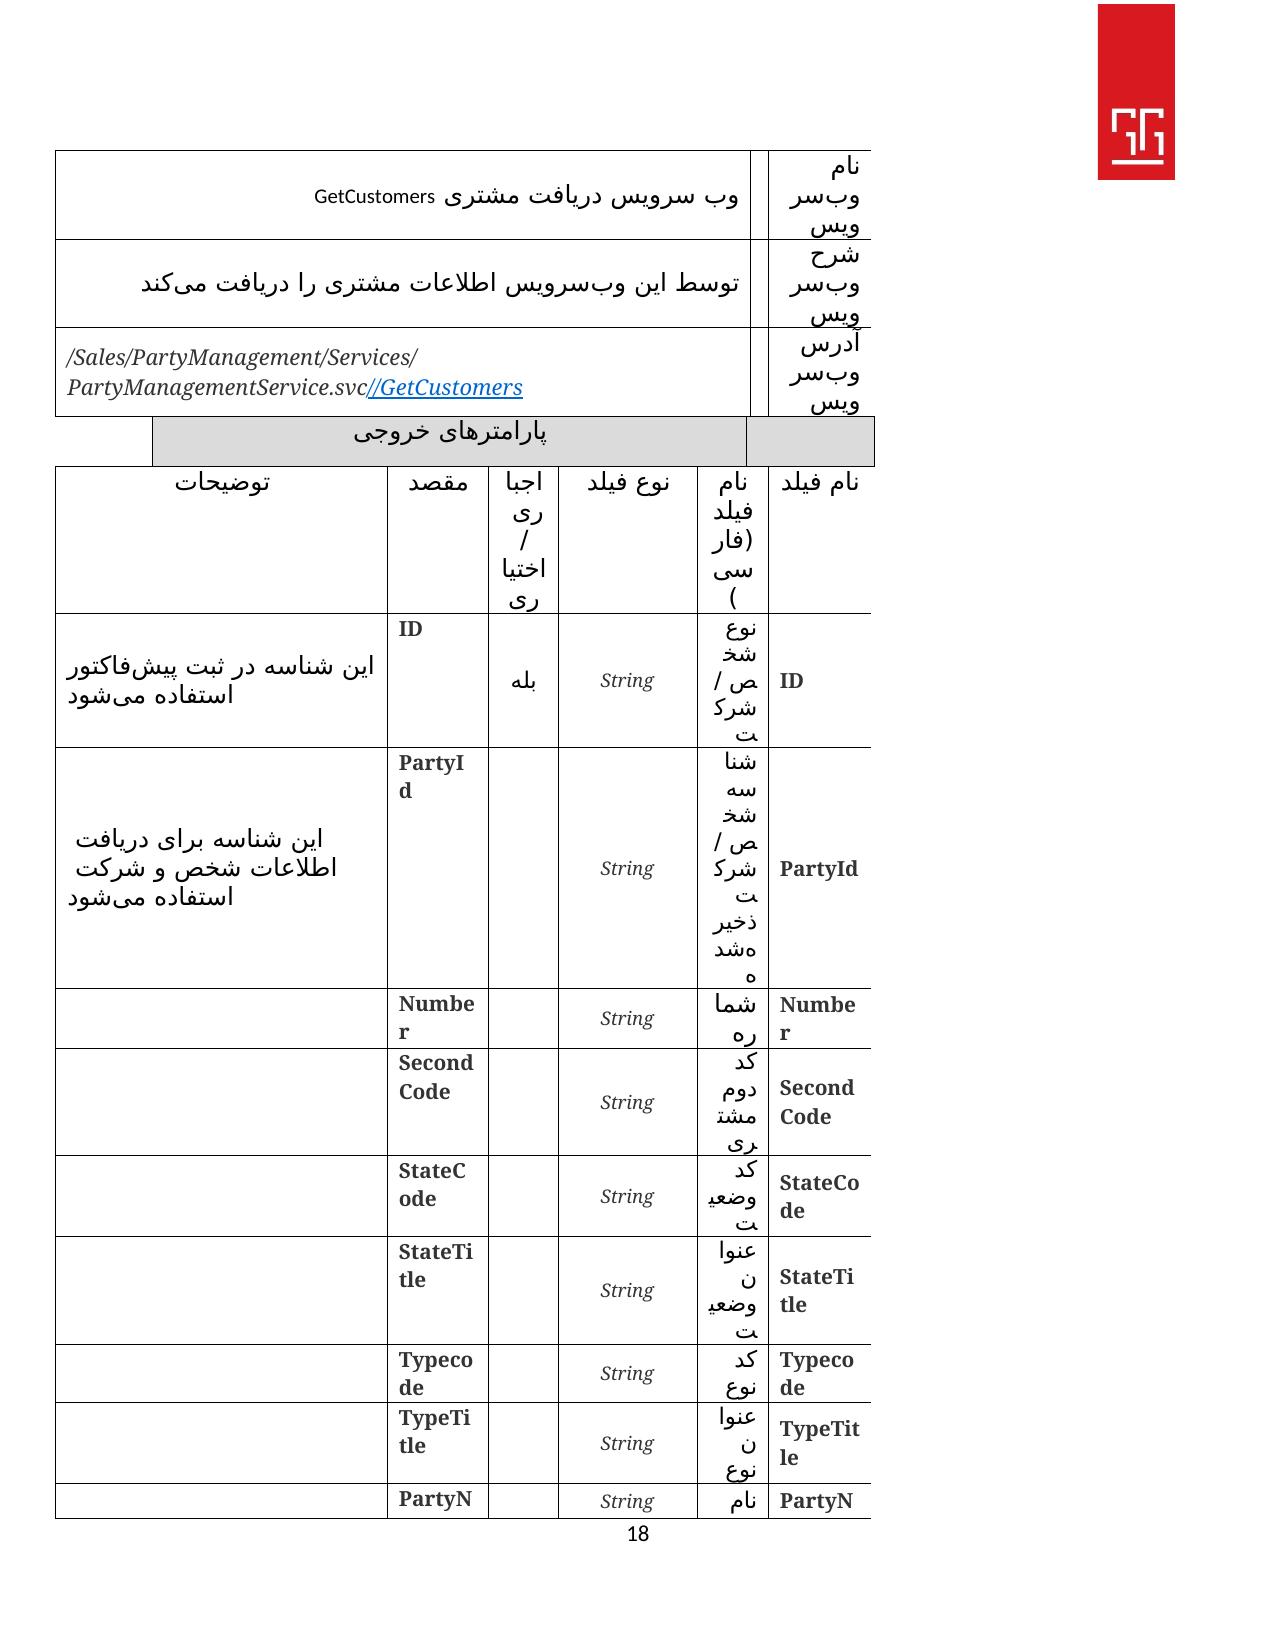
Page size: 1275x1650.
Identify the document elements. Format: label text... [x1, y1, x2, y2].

table_cell [751, 328, 768, 416]
table_cell [747, 417, 874, 466]
table_cell اجباری / اختیاری [489, 467, 558, 613]
table_header وب سرویس دریافت مشتری GetCustomers [56, 151, 750, 238]
table_cell Number [769, 989, 871, 1047]
table_cell StateCode [769, 1156, 871, 1236]
table_cell PartyId [769, 748, 871, 988]
table_cell نام فیلد [769, 467, 871, 613]
table_cell SecondCode [769, 1049, 871, 1155]
table_cell [56, 1403, 387, 1483]
table_cell [56, 1156, 387, 1236]
table_cell [489, 1484, 558, 1518]
table_cell این شناسه در ثبت پیش‌فاکتور استفاده می‌شود [56, 614, 387, 747]
table_cell شرح وب‌سرویس [769, 240, 871, 327]
table_cell شناسه شخص / شرکت ذخیره‌شده [698, 748, 768, 988]
table_cell String [559, 1345, 697, 1402]
picture [1096, 4, 1175, 177]
table_cell بله [489, 614, 558, 747]
table_cell [751, 240, 768, 327]
table_cell [56, 1237, 387, 1344]
table_cell String [559, 614, 697, 747]
table_cell String [559, 1237, 697, 1344]
table_cell کد وضعیت [698, 1156, 768, 1236]
table_cell پارامترهای خروجی [153, 417, 746, 466]
table_cell ID [769, 614, 871, 747]
table_cell [489, 989, 558, 1047]
table_cell عنوان وضعیت [698, 1237, 768, 1344]
table_cell نوع فیلد [559, 467, 697, 613]
table_cell نام طرف مقابل [698, 1484, 768, 1518]
table_cell String [559, 989, 697, 1047]
table_cell نوع شخص / شرکت [698, 614, 768, 747]
table_cell این شناسه برای دریافت اطلاعات شخص و شرکت استفاده می‌شود [56, 748, 387, 988]
table_cell مقصد [388, 467, 488, 613]
table_cell [489, 1156, 558, 1236]
table_cell PartyName [388, 1484, 488, 1518]
table_cell String [559, 1156, 697, 1236]
table_cell [489, 1049, 558, 1155]
table_cell Typecode [769, 1345, 871, 1402]
table_cell SecondCode [388, 1049, 488, 1155]
table_cell [489, 1237, 558, 1344]
table_cell String [559, 748, 697, 988]
table_cell StateTitle [769, 1237, 871, 1344]
table_header نام وب‌سرویس [769, 151, 871, 238]
table_cell [56, 989, 387, 1047]
table_cell String [559, 1049, 697, 1155]
table_cell [56, 1345, 387, 1402]
table_cell نام فیلد (فارسی) [698, 467, 768, 613]
table_cell توضیحات [56, 467, 387, 613]
table_cell [56, 1484, 387, 1518]
table_cell String [559, 1484, 697, 1518]
table_cell عنوان نوع [698, 1403, 768, 1483]
table_cell Number [388, 989, 488, 1047]
table_cell [489, 748, 558, 988]
table_cell Typecode [388, 1345, 488, 1402]
table_cell StateCode [388, 1156, 488, 1236]
table_cell String [559, 1403, 697, 1483]
table_cell [56, 1049, 387, 1155]
table_cell توسط این وب‌سرویس اطلاعات مشتری را دریافت می‌کند [56, 240, 750, 327]
table_cell /Sales/PartyManagement/Services/PartyManagementService.svc//GetCustomers [56, 328, 750, 416]
table_cell PartyId [388, 748, 488, 988]
table_cell آدرس وب‌سرویس [769, 328, 871, 416]
table_cell کد دوم مشتری [698, 1049, 768, 1155]
table_cell TypeTitle [388, 1403, 488, 1483]
table_cell StateTitle [388, 1237, 488, 1344]
table_cell شماره [698, 989, 768, 1047]
table_header [751, 151, 768, 238]
table_cell کد نوع [698, 1345, 768, 1402]
table_cell [489, 1403, 558, 1483]
table_cell ID [388, 614, 488, 747]
table_cell [489, 1345, 558, 1402]
table_cell PartyName [769, 1484, 871, 1518]
table_cell TypeTitle [769, 1403, 871, 1483]
